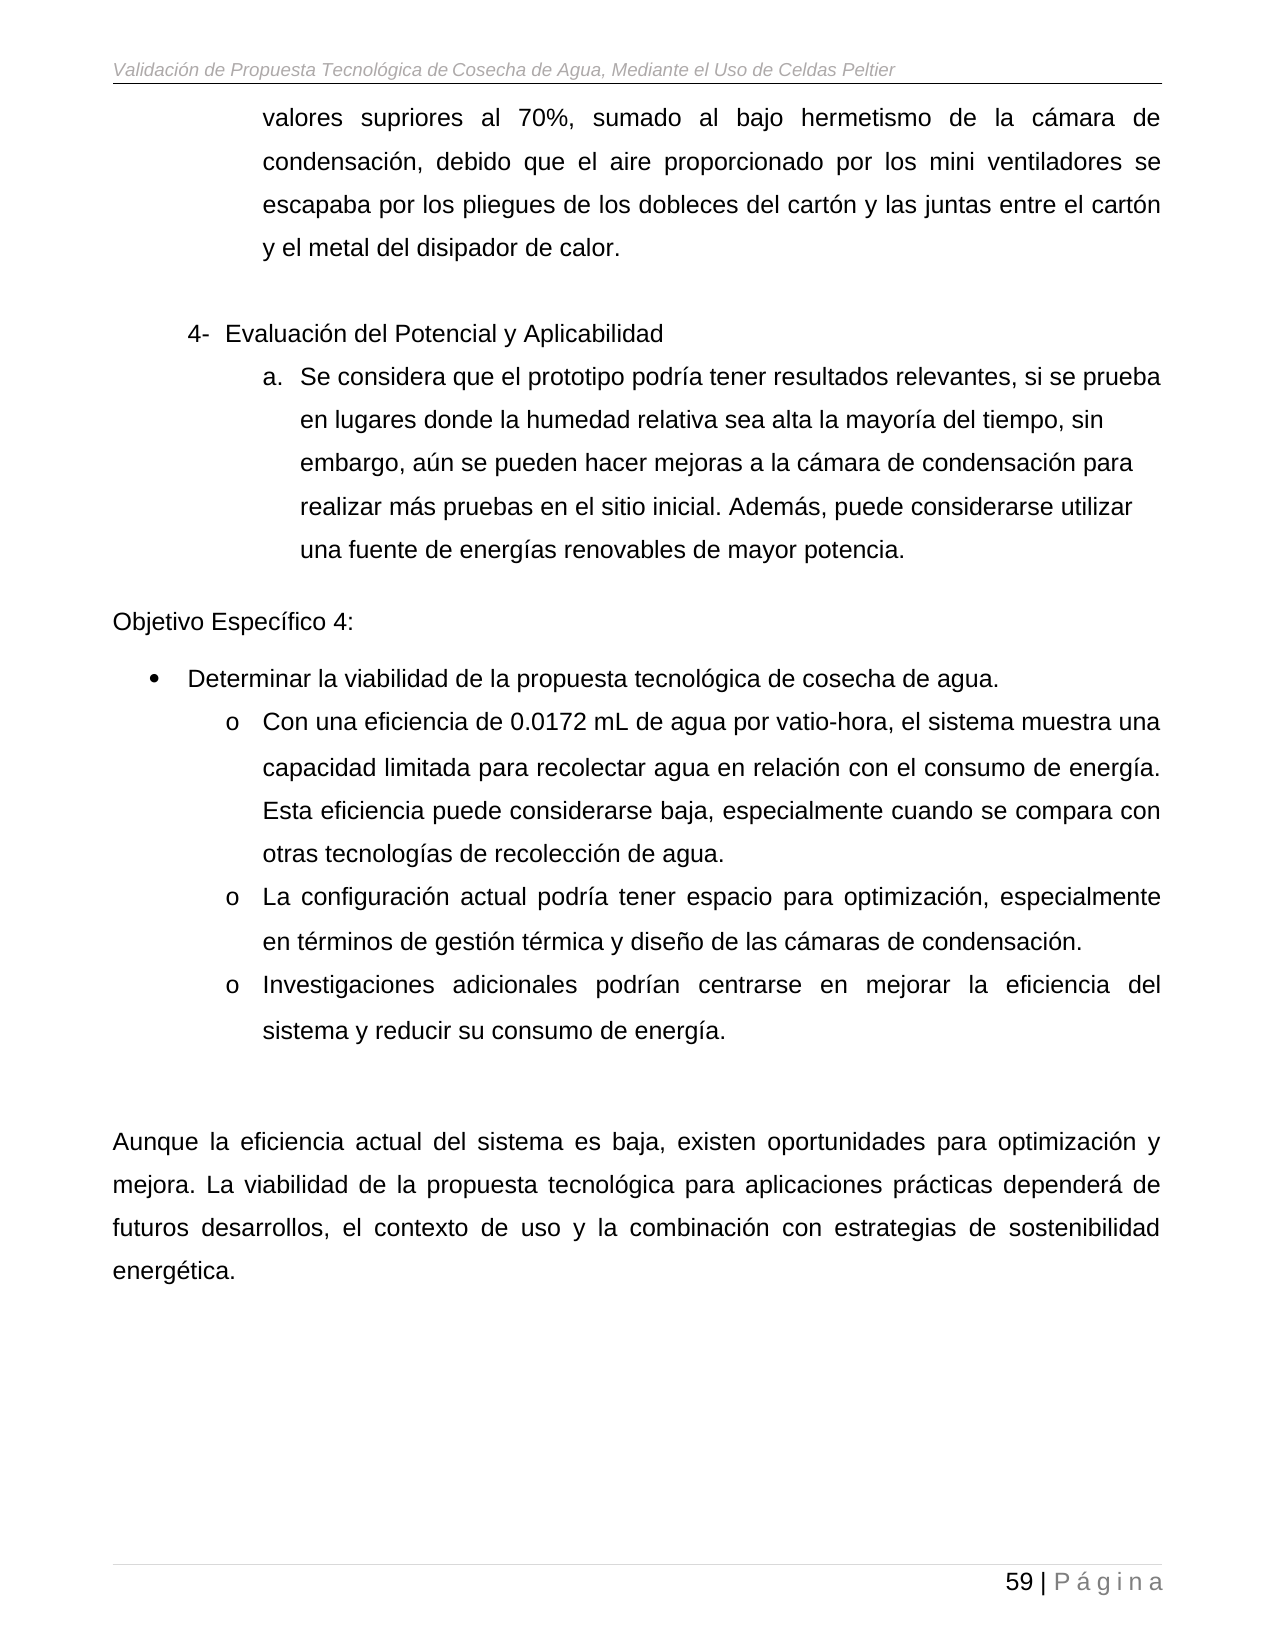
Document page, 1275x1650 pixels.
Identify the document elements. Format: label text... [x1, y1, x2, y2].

list Con una eficiencia de 0.0172 mL de agua por vatio-hora, el sistema muestra una capacidad limitada para recolectar agua en relación con el consumo de energía. Esta eficiencia puede considerarse baja, especialmente cuando se compara con otras tecnologías de recolección de agua. [225, 707, 1162, 868]
list Determinar la viabilidad de la propuesta tecnológica de cosecha de agua. [150, 664, 1162, 693]
text Aunque la eficiencia actual del sistema es baja, existen oportunidades para optimización y mejora. La viabilidad de la propuesta tecnológica para aplicaciones prácticas dependerá de futuros desarrollos, el contexto de uso y la combinación con estrategias de sostenibilidad energética. [112, 1127, 1162, 1285]
list La configuración actual podría tener espacio para optimización, especialmente en términos de gestión térmica y diseño de las cámaras de condensación. [225, 882, 1162, 956]
list Investigaciones adicionales podrían centrarse en mejorar la eficiencia del sistema y reducir su consumo de energía. [225, 970, 1162, 1044]
text Objetivo Específico 4: [112, 607, 1162, 635]
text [262, 103, 1162, 262]
list Se considera que el prototipo podría tener resultados relevantes, si se prueba en lugares donde la humedad relativa sea alta la mayoría del tiempo, sin embargo, aún se pueden hacer mejoras a la cámara de condensación para realizar más pruebas en el sitio inicial. Además, puede considerarse utilizar una fuente de energías renovables de mayor potencia. [262, 362, 1162, 563]
list Evaluación del Potencial y Aplicabilidad [187, 319, 1162, 348]
